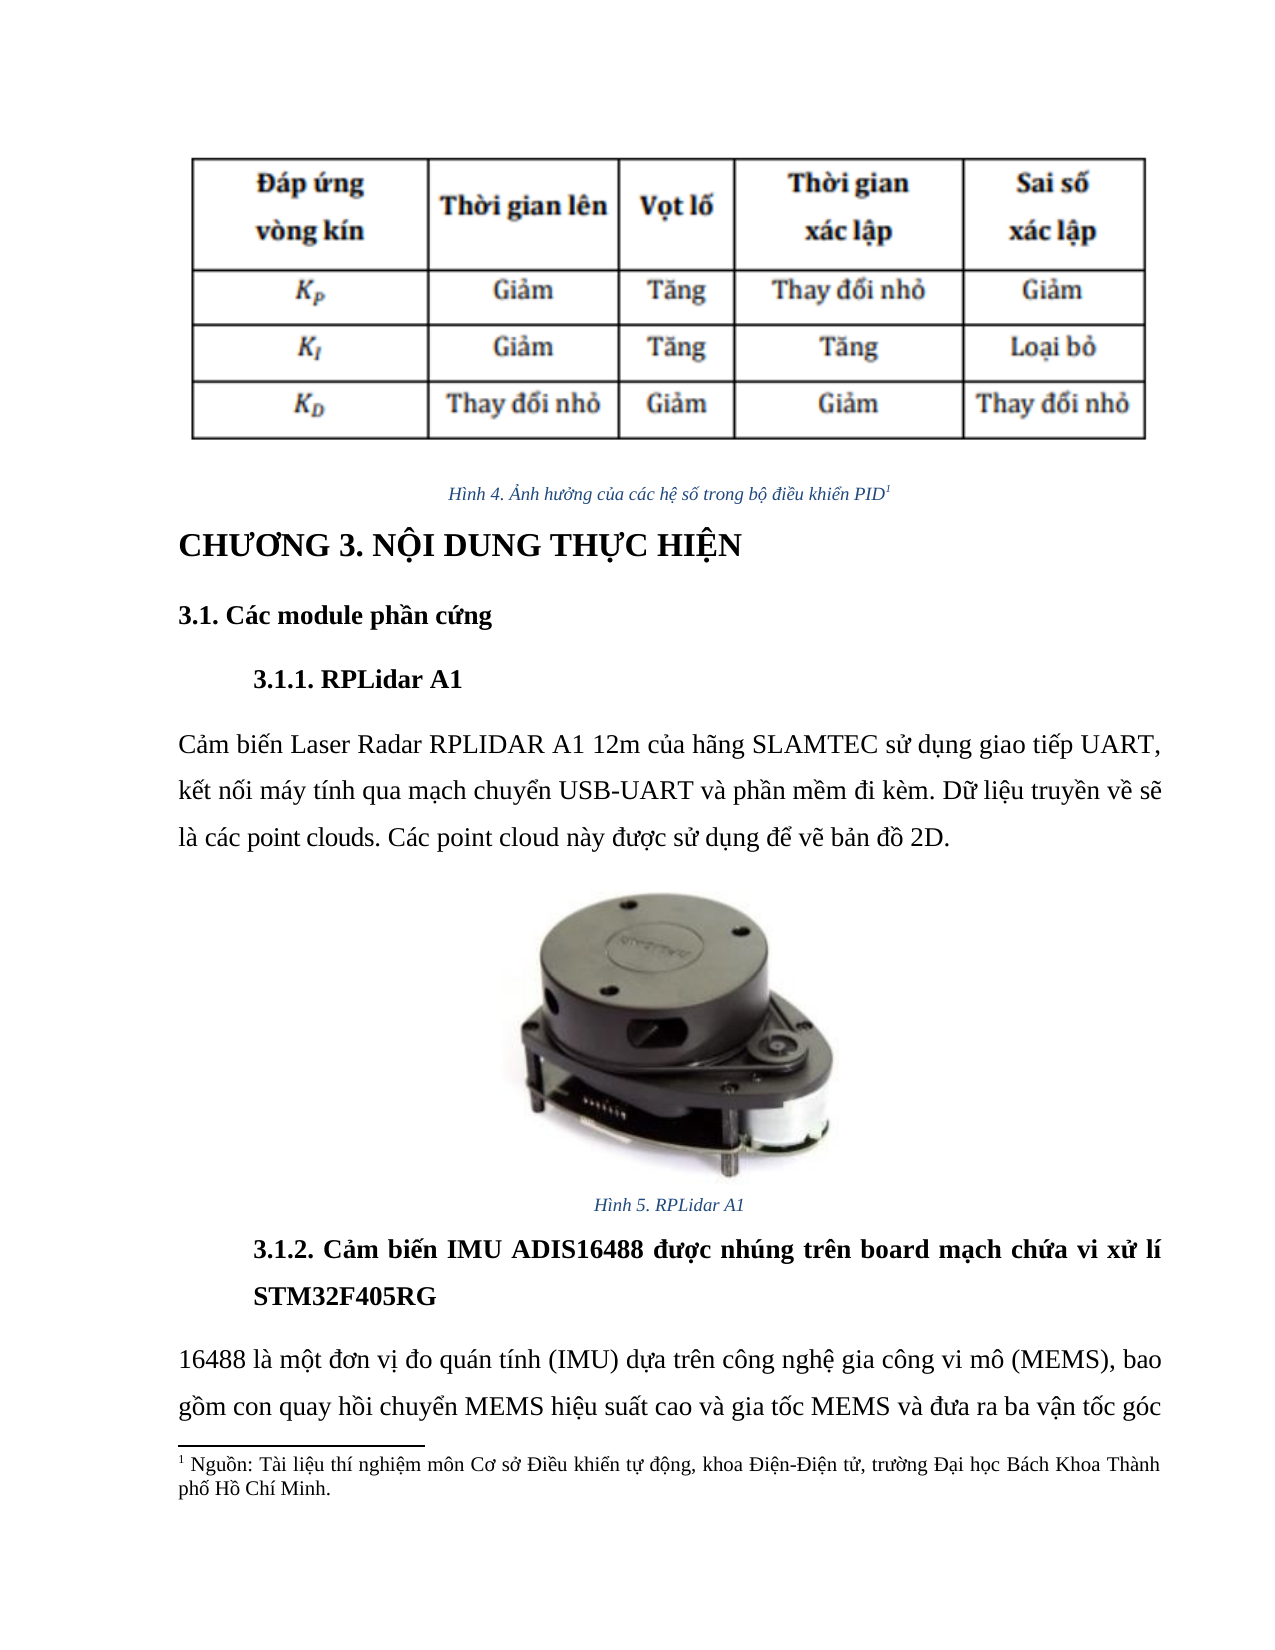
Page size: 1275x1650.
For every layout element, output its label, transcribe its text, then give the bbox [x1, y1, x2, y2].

text 3.1. Các module phần cứng [178, 599, 1078, 630]
picture [178, 150, 1163, 446]
picture [501, 891, 840, 1185]
text CHƯƠNG 3. NỘI DUNG THỰC HIỆN [178, 525, 1078, 563]
text Cảm biến Laser Radar RPLIDAR A1 12m của hãng SLAMTEC sử dụng giao tiếp UART, kết nối máy tính qua mạch chuyển USB-UART và phần mềm đi kèm. Dữ liệu truyền về sẽ là các point clouds. Các point cloud này được sử dụng để vẽ bản đồ 2D. [178, 728, 1162, 852]
text Hình 4. Ảnh hưởng của các hệ số trong bộ điều khiển PID [178, 482, 1162, 504]
text 3.1.1. RPLidar A1 [253, 663, 1078, 694]
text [178, 1343, 1162, 1421]
